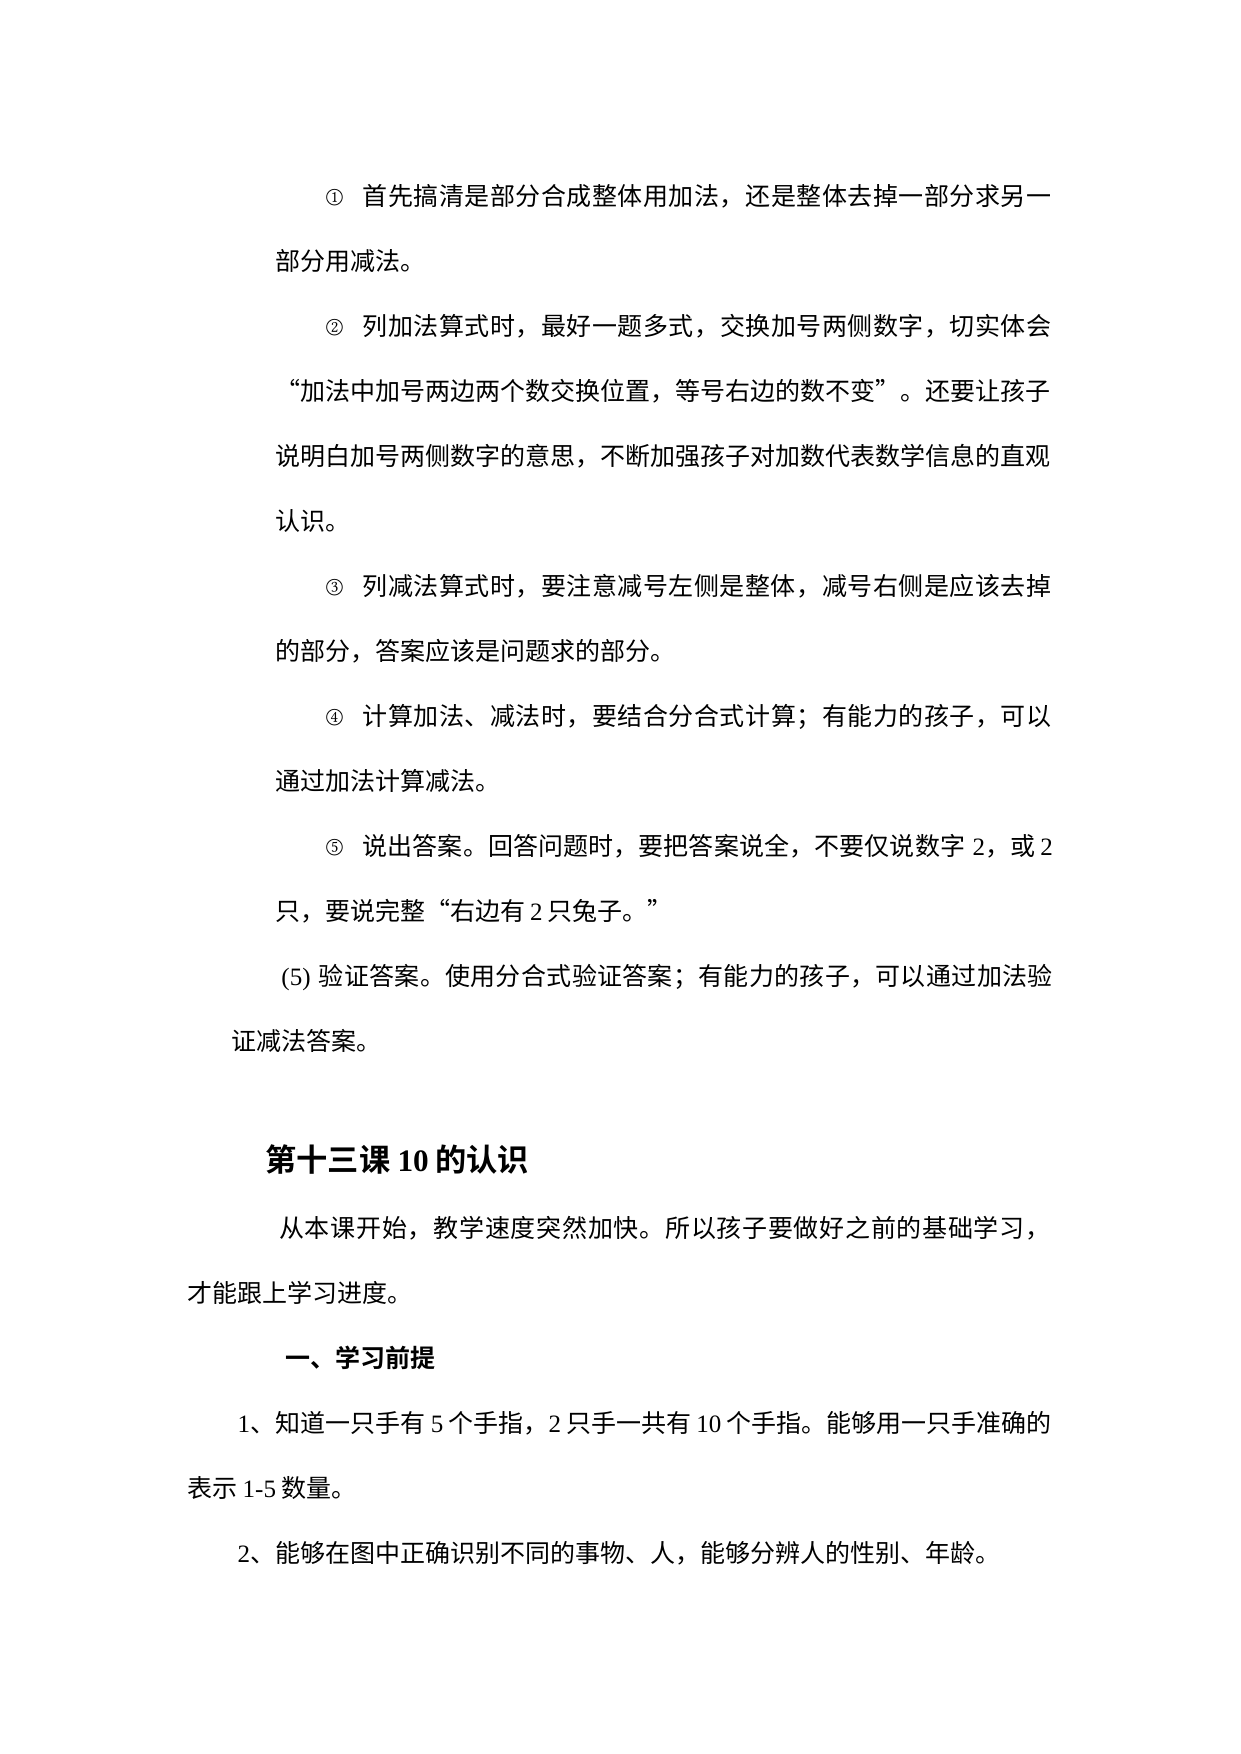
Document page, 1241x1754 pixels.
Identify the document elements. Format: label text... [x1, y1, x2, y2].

text 从本课开始，教学速度突然加快。所以孩子要做好之前的基础学习，才能跟上学习进度。 [187, 1194, 1053, 1324]
list 列加法算式时，最好一题多式，交换加号两侧数字，切实体会“加法中加号两边两个数交换位置，等号右边的数不变”。还要让孩子说明白加号两侧数字的意思，不断加强孩子对加数代表数学信息的直观认识。 [275, 292, 1053, 552]
list 首先搞清是部分合成整体用加法，还是整体去掉一部分求另一部分用减法。 [275, 162, 1053, 292]
list 计算加法、减法时，要结合分合式计算；有能力的孩子，可以通过加法计算减法。 [275, 682, 1053, 812]
list 说出答案。回答问题时，要把答案说全，不要仅说数字2，或2只，要说完整“右边有2只兔子。” [275, 812, 1053, 942]
list 知道一只手有5个手指，2只手一共有10个手指。能够用一只手准确的表示1-5数量。 [187, 1389, 1053, 1519]
list 能够在图中正确识别不同的事物、人，能够分辨人的性别、年龄。 [187, 1519, 1053, 1584]
subtitle 一、学习前提 [235, 1324, 1053, 1389]
list 验证答案。使用分合式验证答案；有能力的孩子，可以通过加法验证减法答案。 [231, 942, 1053, 1072]
subtitle 10的认识 [202, 1125, 1053, 1190]
list 列减法算式时，要注意减号左侧是整体，减号右侧是应该去掉的部分，答案应该是问题求的部分。 [275, 552, 1053, 682]
